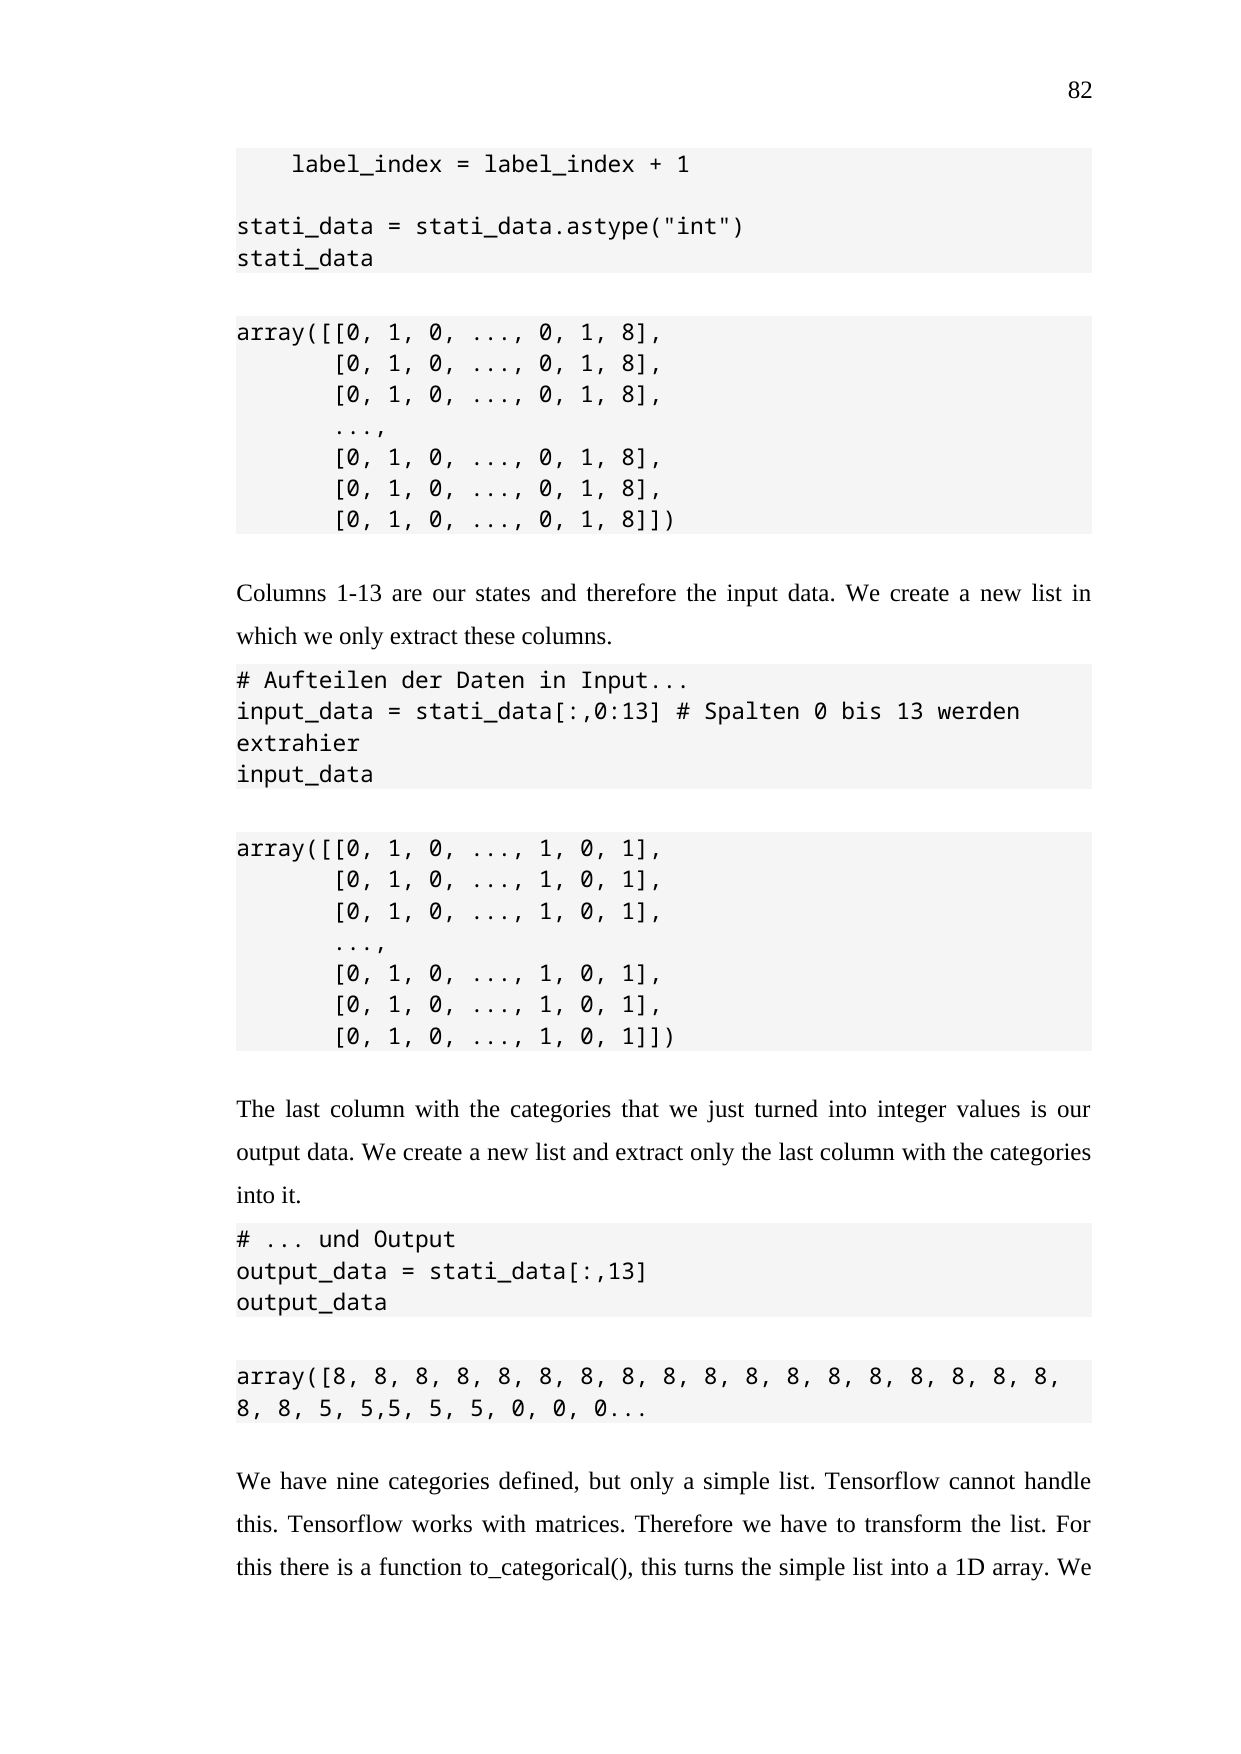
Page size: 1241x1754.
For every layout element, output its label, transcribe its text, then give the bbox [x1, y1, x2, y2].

text array([8, 8, 8, 8, 8, 8, 8, 8, 8, 8, 8, 8, 8, 8, 8, 8, 8, 8, 8, 8, 5, 5,5, 5, 5, 0, 0, 0... [236, 1360, 1092, 1423]
text ..., [236, 409, 1092, 441]
text [0, 1, 0, ..., 0, 1, 8], [236, 347, 1092, 378]
text [0, 1, 0, ..., 1, 0, 1], [236, 894, 1092, 926]
text [0, 1, 0, ..., 0, 1, 8], [236, 441, 1092, 472]
text array([[0, 1, 0, ..., 1, 0, 1], [236, 832, 1092, 863]
text [0, 1, 0, ..., 0, 1, 8], [236, 378, 1092, 409]
text [0, 1, 0, ..., 1, 0, 1], [236, 863, 1092, 894]
text [0, 1, 0, ..., 1, 0, 1], [236, 957, 1092, 988]
text [0, 1, 0, ..., 0, 1, 8], [236, 472, 1092, 503]
text # Aufteilen der Daten in Input... input_data = stati_data[:,0:13] # Spalten 0 bis 13 werden extrahier input_data [236, 664, 1092, 789]
text [0, 1, 0, ..., 1, 0, 1], [236, 988, 1092, 1019]
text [236, 148, 1092, 273]
text [0, 1, 0, ..., 0, 1, 8]]) [236, 503, 1092, 534]
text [236, 1466, 1092, 1581]
text array([[0, 1, 0, ..., 0, 1, 8], [236, 316, 1092, 347]
text [0, 1, 0, ..., 1, 0, 1]]) [236, 1019, 1092, 1051]
text The last column with the categories that we just turned into integer values is our output data. We create a new list and extract only the last column with the categories into it. [236, 1094, 1092, 1209]
text Columns 1-13 are our states and therefore the input data. We create a new list in which we only extract these columns. [236, 578, 1092, 649]
text ..., [236, 926, 1092, 957]
text # ... und Output output_data = stati_data[:,13] output_data [236, 1223, 1092, 1317]
